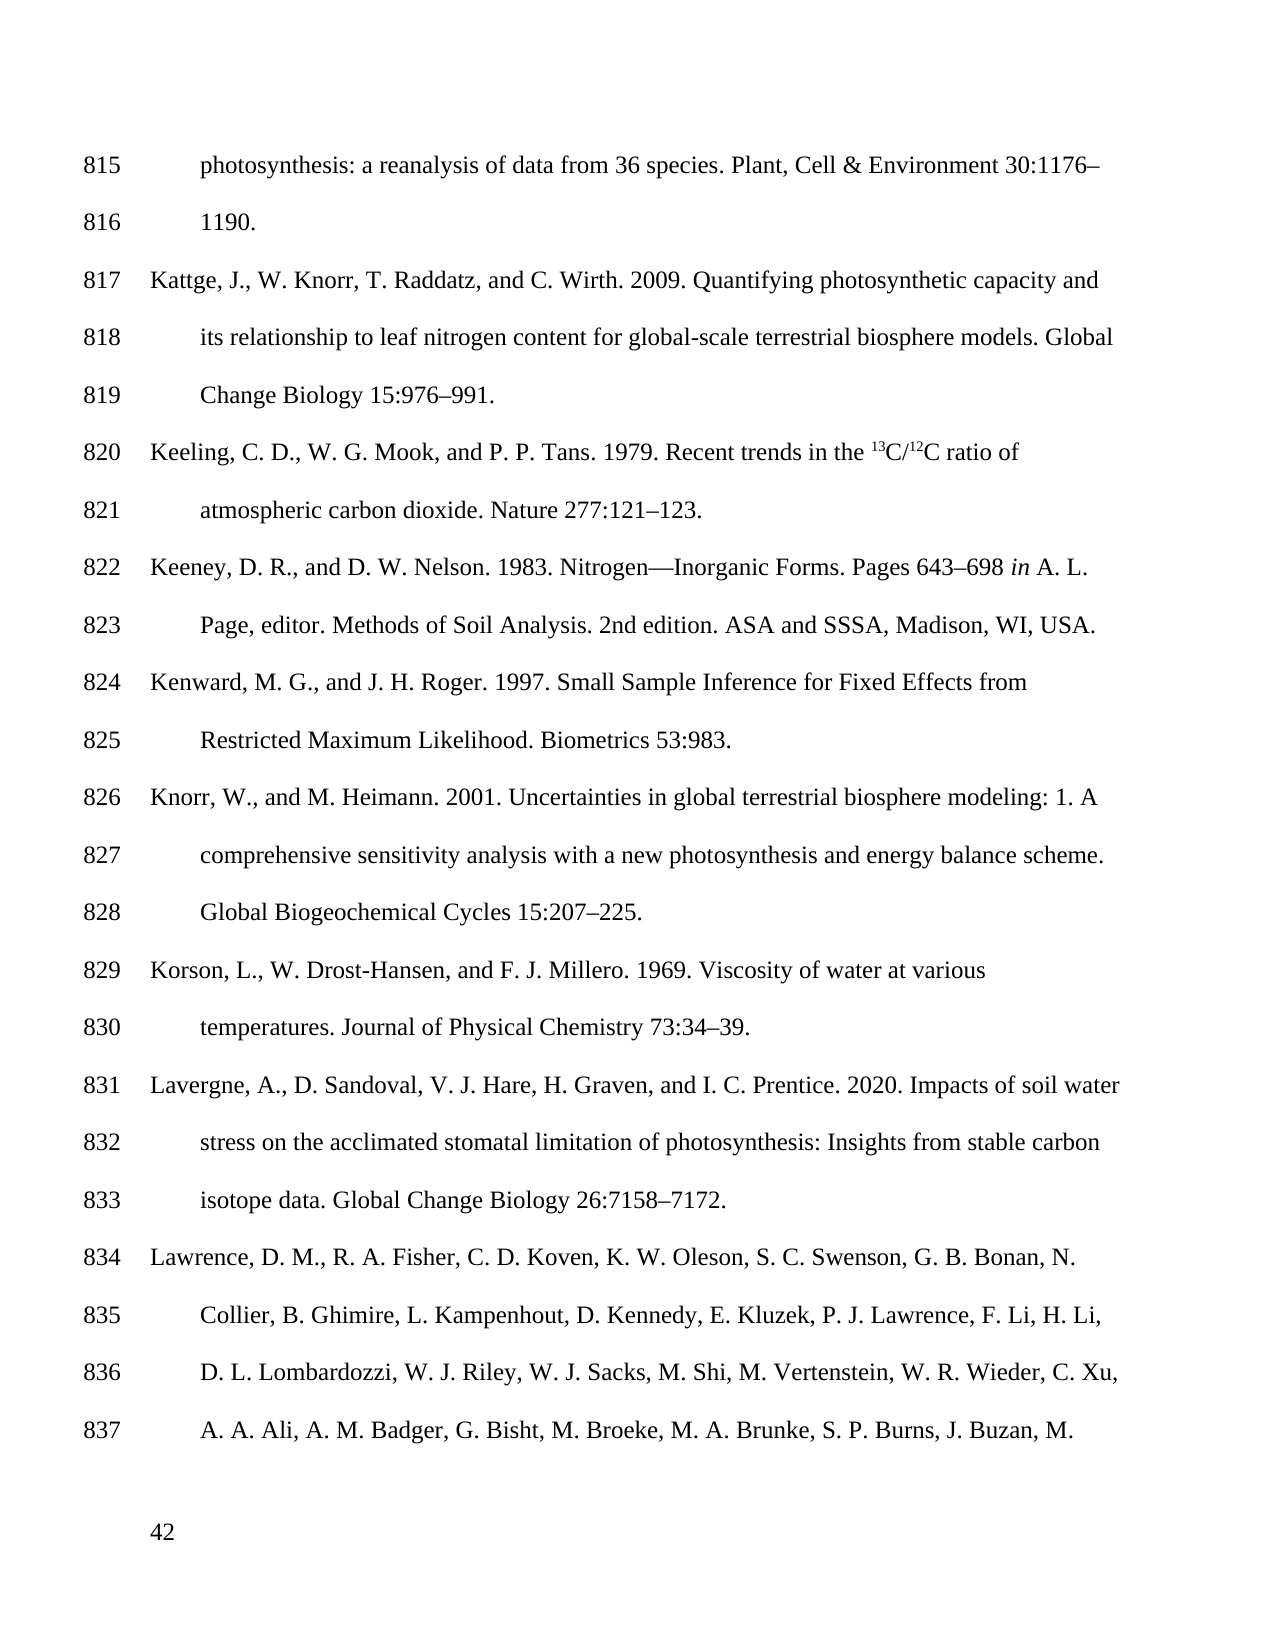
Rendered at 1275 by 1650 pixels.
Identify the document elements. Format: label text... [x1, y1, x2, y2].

text Kattge, J., W. Knorr, T. Raddatz, and C. Wirth. 2009. Quantifying photosynthetic capacity and its relationship to leaf nitrogen content for global-scale terrestrial biosphere models. Global Change Biology 15:976–991. [150, 265, 1125, 409]
text Korson, L., W. Drost-Hansen, and F. J. Millero. 1969. Viscosity of water at various temperatures. Journal of Physical Chemistry 73:34–39. [150, 955, 1125, 1041]
text Keeling, C. D., W. G. Mook, and P. P. Tans. 1979. Recent trends in the 13C/12C ratio of atmospheric carbon dioxide. Nature 277:121–123. [150, 437, 1125, 524]
text Lavergne, A., D. Sandoval, V. J. Hare, H. Graven, and I. C. Prentice. 2020. Impacts of soil water stress on the acclimated stomatal limitation of photosynthesis: Insights from stable carbon isotope data. Global Change Biology 26:7158–7172. [150, 1070, 1125, 1214]
text Knorr, W., and M. Heimann. 2001. Uncertainties in global terrestrial biosphere modeling: 1. A comprehensive sensitivity analysis with a new photosynthesis and energy balance scheme. Global Biogeochemical Cycles 15:207–225. [150, 782, 1125, 926]
text Keeney, D. R., and D. W. Nelson. 1983. Nitrogen—Inorganic Forms. Pages 643–698 in A. L. Page, editor. Methods of Soil Analysis. 2nd edition. ASA and SSSA, Madison, WI, USA. [150, 552, 1125, 639]
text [150, 150, 1125, 236]
text Kenward, M. G., and J. H. Roger. 1997. Small Sample Inference for Fixed Effects from Restricted Maximum Likelihood. Biometrics 53:983. [150, 667, 1125, 754]
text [150, 1242, 1125, 1444]
